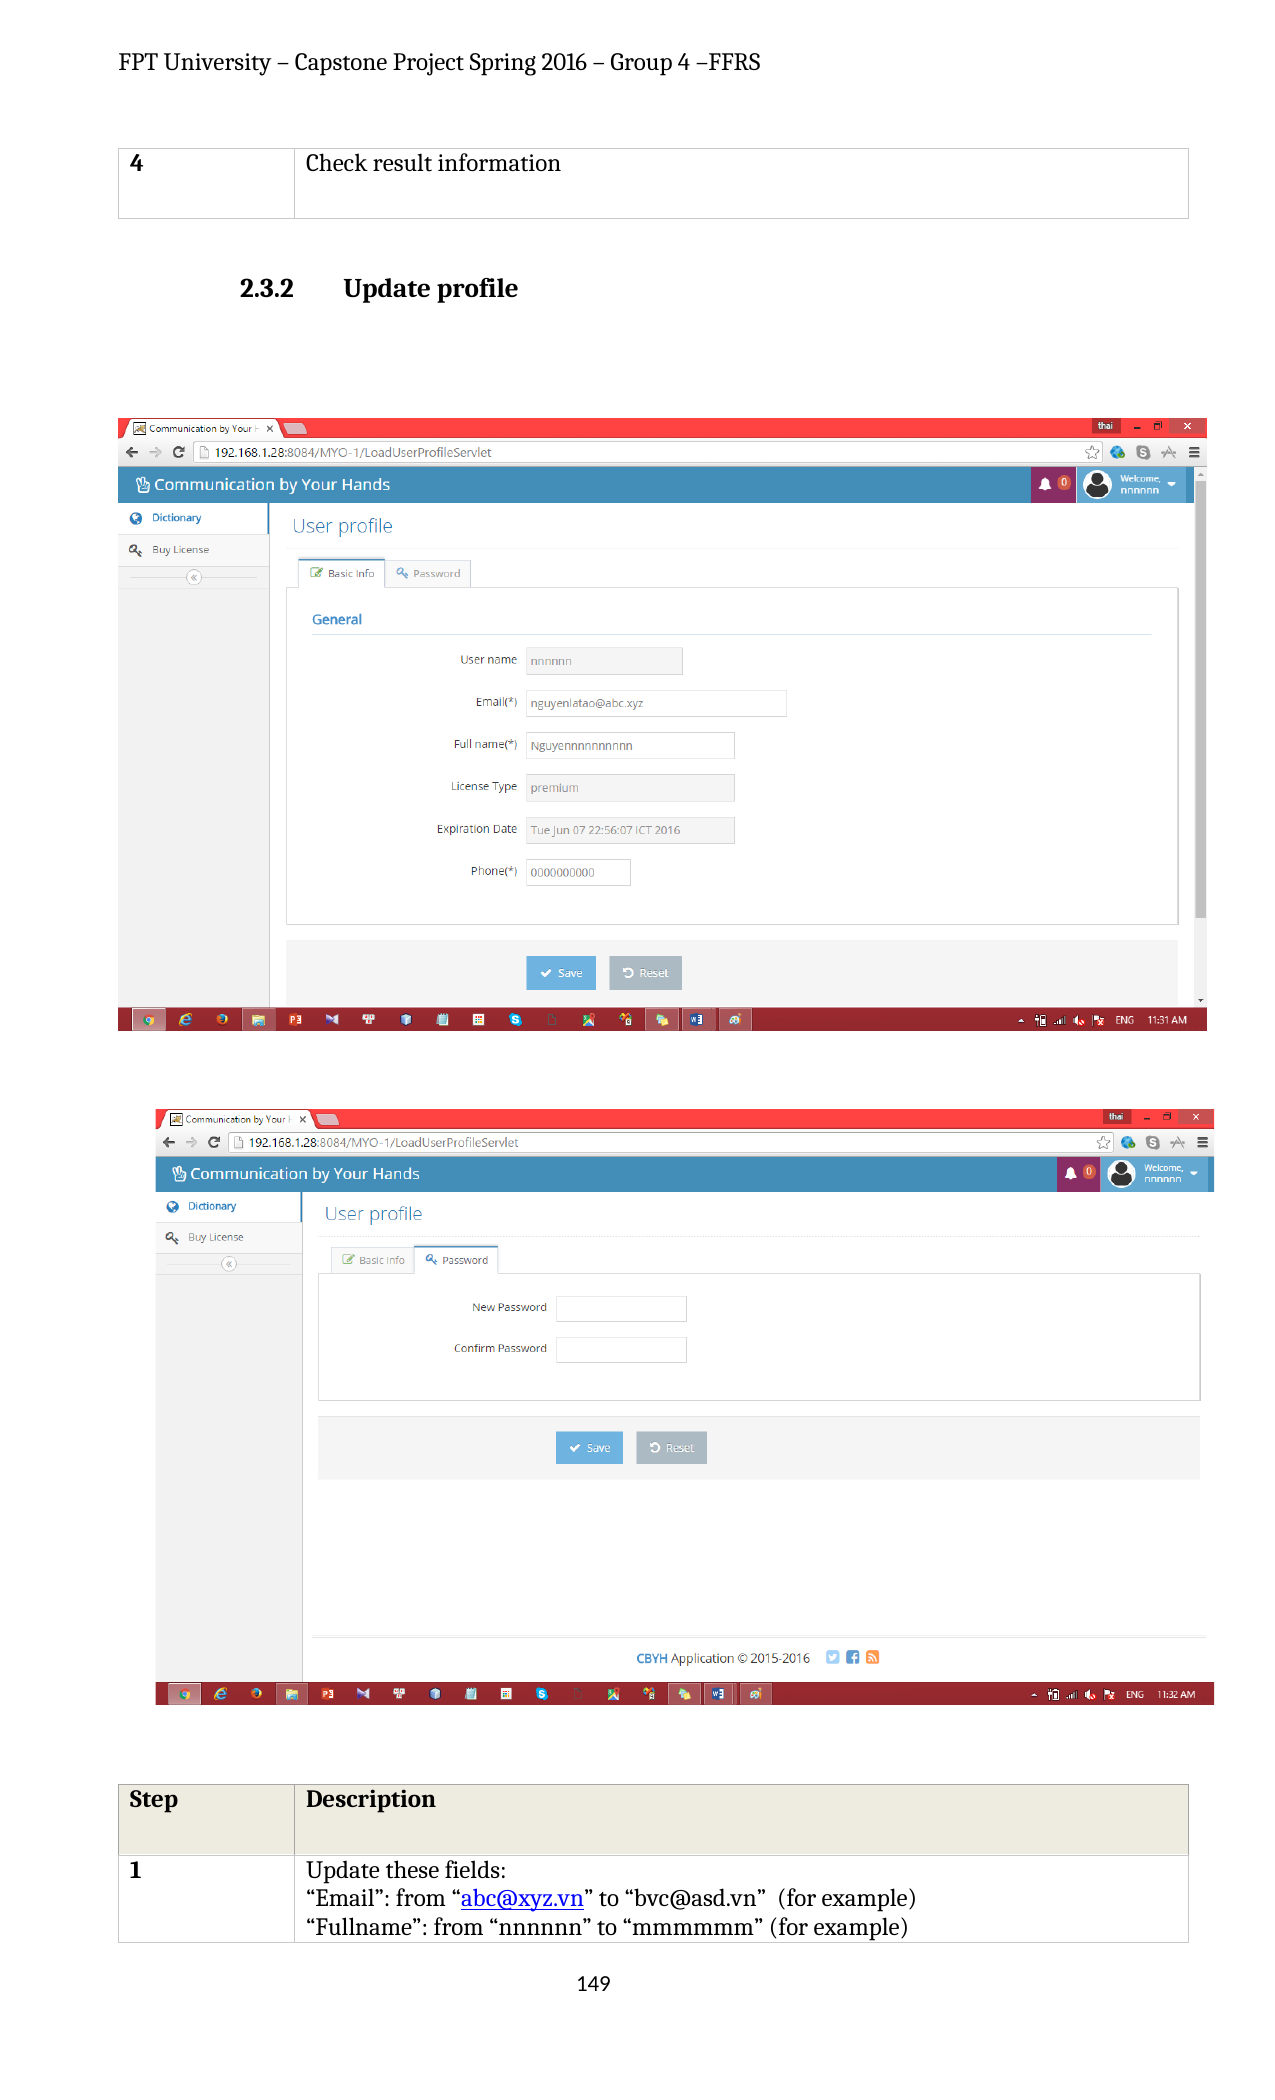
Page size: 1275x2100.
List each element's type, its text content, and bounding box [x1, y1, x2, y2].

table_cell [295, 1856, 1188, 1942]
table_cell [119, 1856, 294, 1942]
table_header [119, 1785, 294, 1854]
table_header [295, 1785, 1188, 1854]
subtitle Update profile [240, 273, 1068, 304]
picture [155, 1109, 1215, 1705]
picture [118, 418, 1207, 1031]
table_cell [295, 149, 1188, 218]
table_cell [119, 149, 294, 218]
